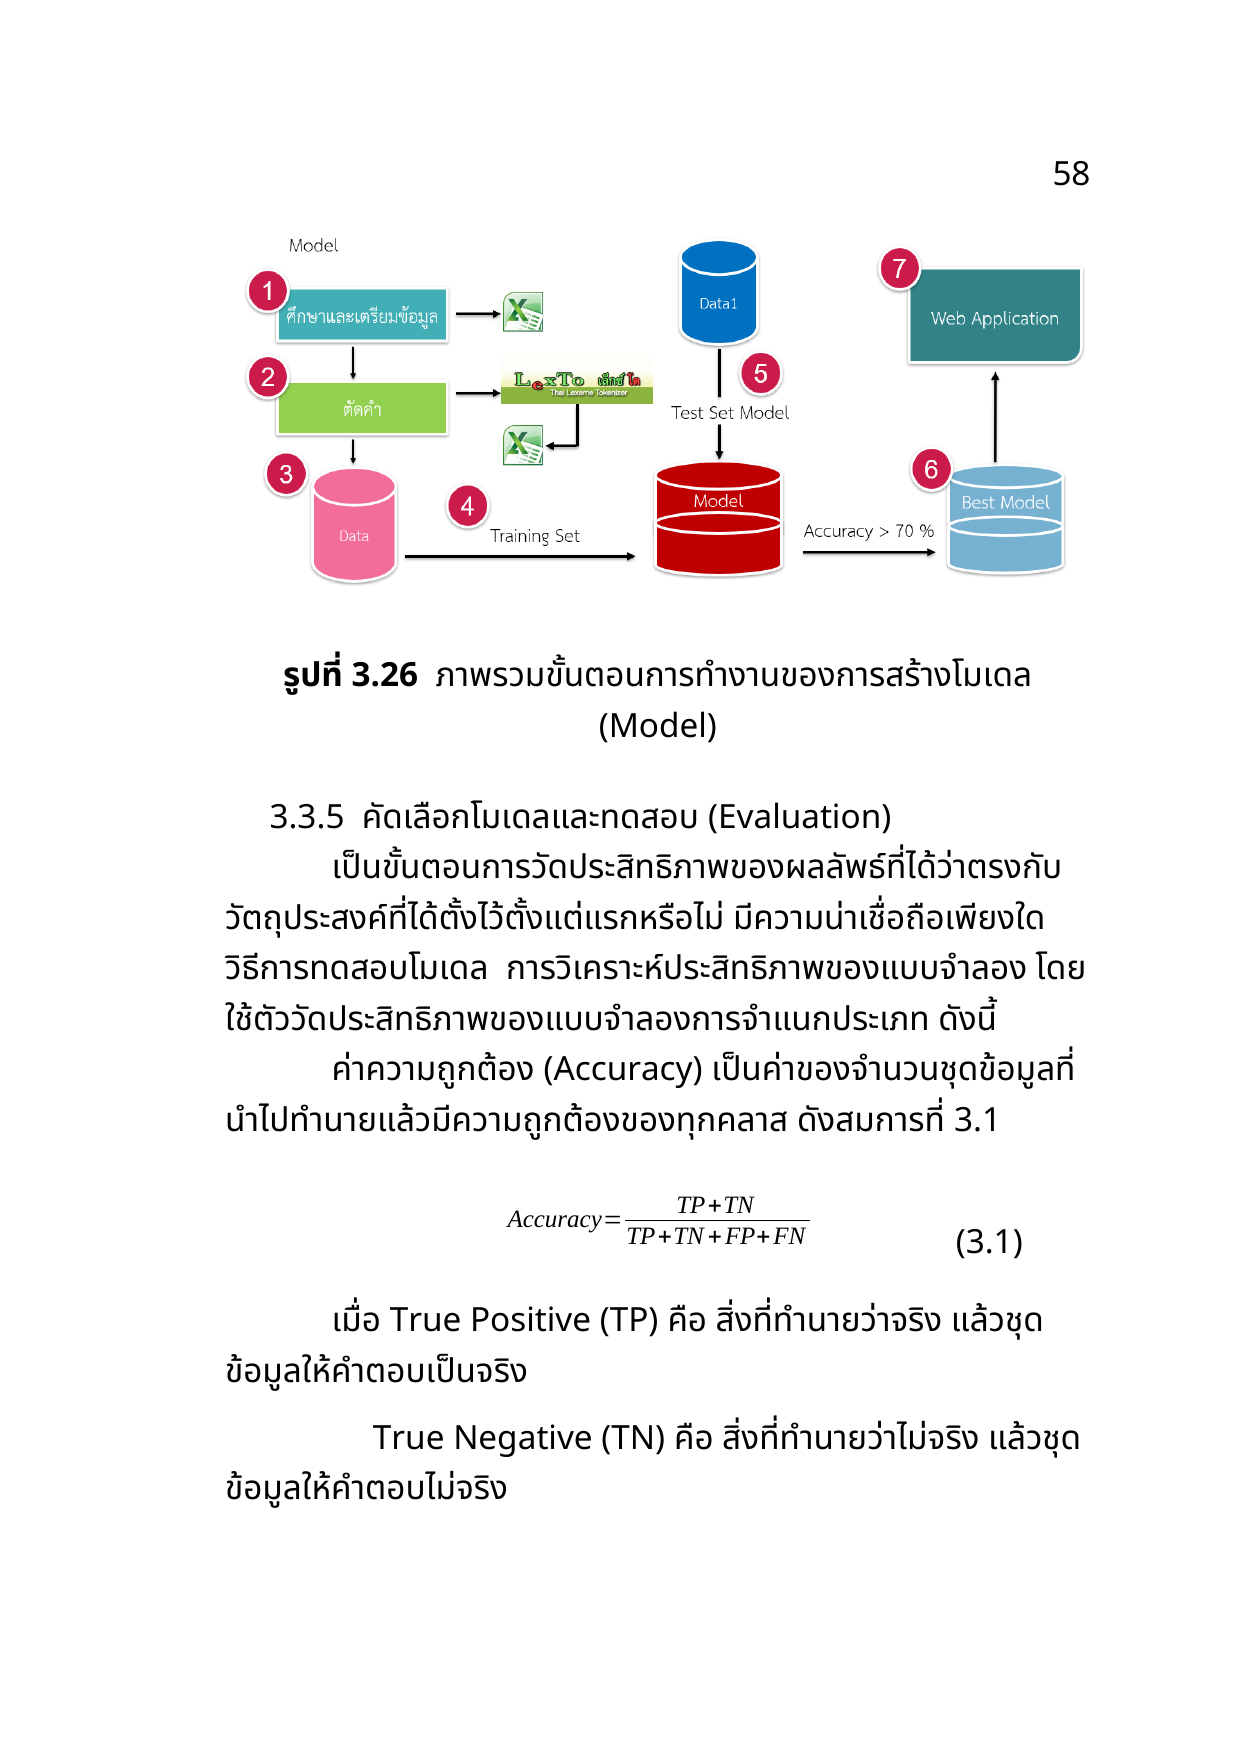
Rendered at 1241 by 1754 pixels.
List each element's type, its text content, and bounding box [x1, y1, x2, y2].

text 3.3.5 คัดเลือกโมเดลและทดสอบ (Evaluation) [225, 793, 1090, 843]
text เป็นขั้นตอนการวัดประสิทธิภาพของผลลัพธ์ที่ได้ว่าตรงกับวัตถุประสงค์ที่ได้ตั้งไว้ตั้งแต่แรกหรือไม่ มีความน่าเชื่อถือเพียงใด วิธีการทดสอบโมเดล การวิเคราะห์ประสิทธิภาพของแบบจำลอง โดยใช้ตัววัดประสิทธิภาพของแบบจำลองการจำแนกประเภท ดังนี้ [225, 843, 1090, 1045]
text เมื่อ True Positive (TP) คือ สิ่งที่ทำนายว่าจริง แล้วชุดข้อมูลให้คำตอบเป็นจริง [225, 1296, 1090, 1397]
text True Negative (TN) คือ สิ่งที่ทำนายว่าไม่จริง แล้วชุดข้อมูลให้คำตอบไม่จริง [225, 1414, 1090, 1515]
text ค่าความถูกต้อง (Accuracy) เป็นค่าของจำนวนชุดข้อมูลที่นำไปทำนายแล้วมีความถูกต้องของทุกคลาส ดังสมการที่ 3.1 [225, 1045, 1090, 1146]
text รูปที่ 3.26 ภาพรวมขั้นตอนการทำงานของการสร้างโมเดล (Model) [225, 651, 1090, 747]
picture [225, 225, 1091, 606]
